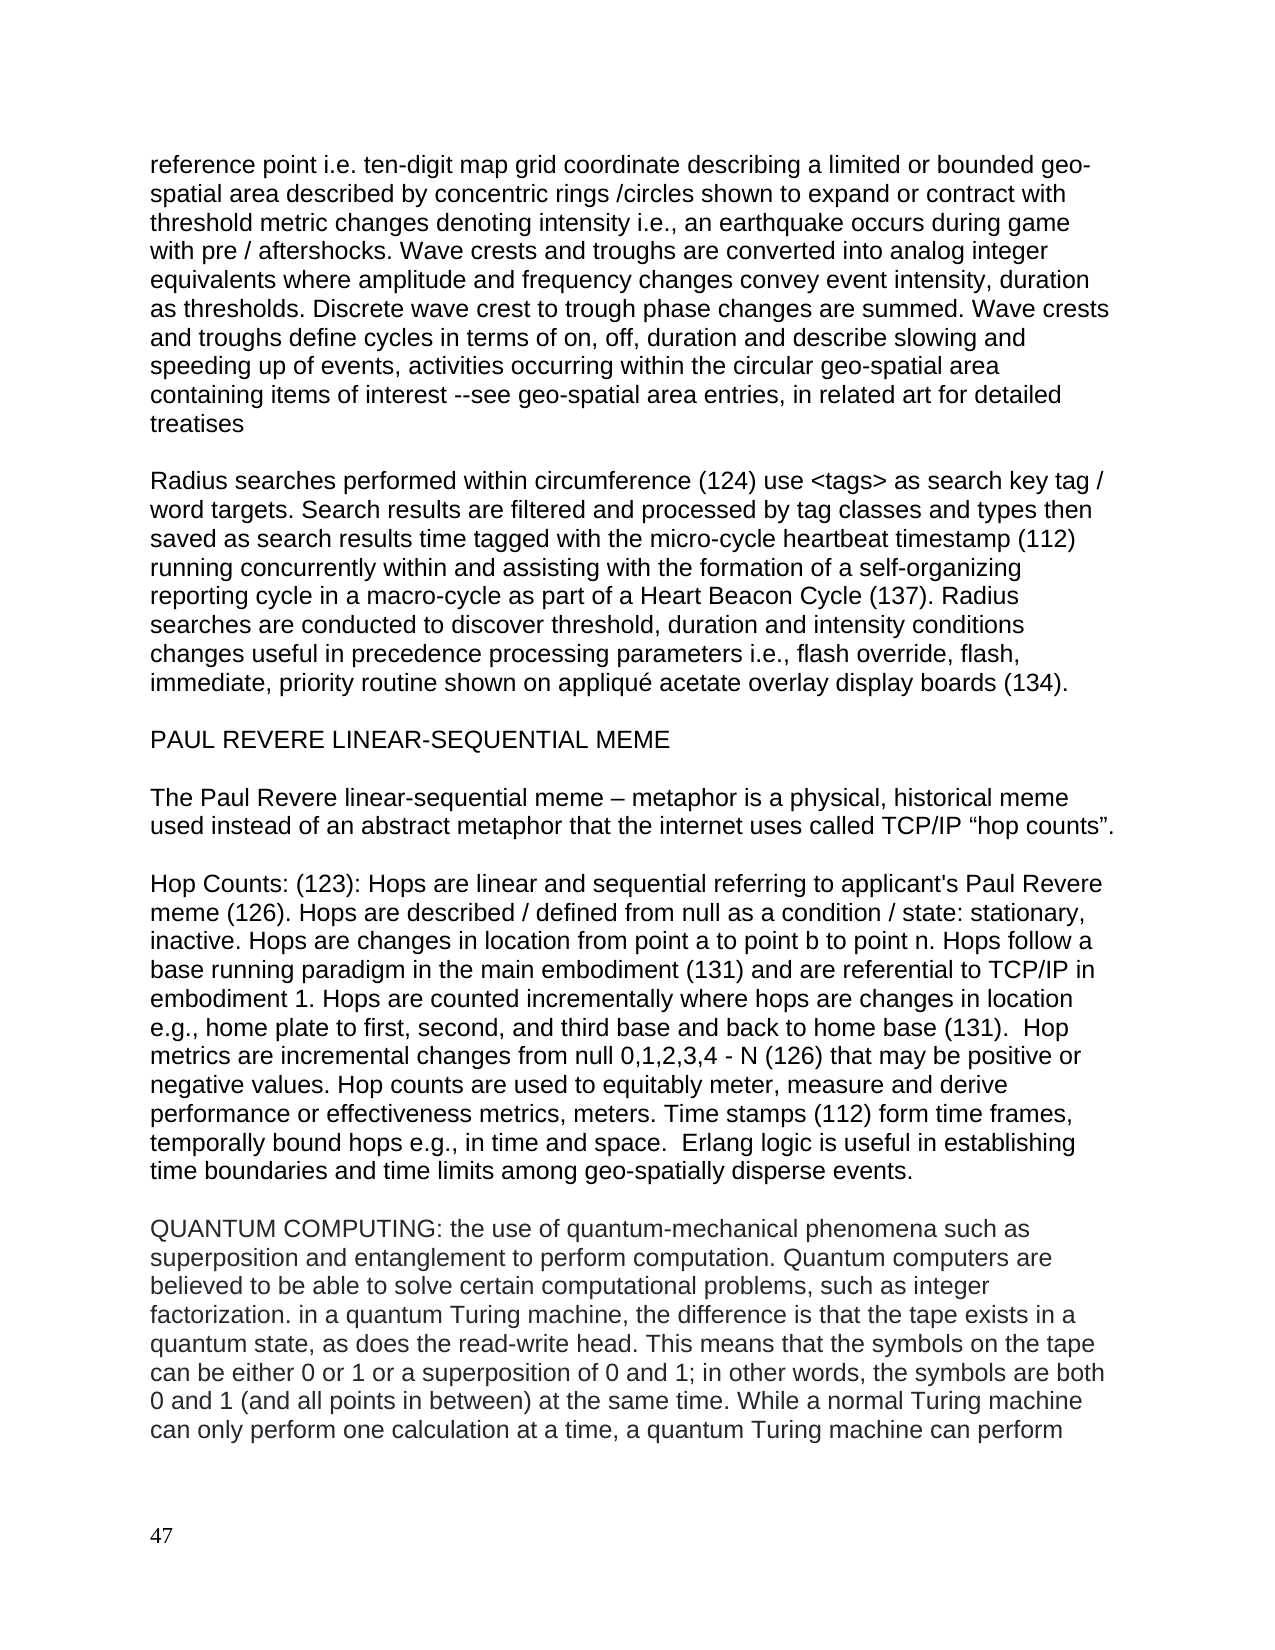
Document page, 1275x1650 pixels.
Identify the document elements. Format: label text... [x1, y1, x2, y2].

text The Paul Revere linear-sequential meme – metaphor is a physical, historical meme used instead of an abstract metaphor that the internet uses called TCP/IP “hop counts”. [150, 782, 1116, 840]
text meme (126). Hops are described / defined from null as a condition / state: stationary, inactive. Hops are changes in location from point a to point b to point n. Hops follow a base running paradigm in the main embodiment (131) and are referential to TCP/IP in embodiment 1. Hops are counted incrementally where hops are changes in location e.g., home plate to first, second, and third base and back to home base (131). Hop metrics are incremental changes from null 0,1,2,3,4 - N (126) that may be positive or negative values. Hop counts are used to equitably meter, measure and derive performance or effectiveness metrics, meters. Time stamps (112) form time frames, temporally bound hops e.g., in time and space. Erlang logic is useful in establishing time boundaries and time limits among geo-spatially disperse events. [150, 897, 1116, 1185]
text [150, 150, 1116, 437]
text Hop Counts: (123): Hops are linear and sequential referring to applicant's Paul Revere [150, 869, 1116, 897]
text PAUL REVERE LINEAR-SEQUENTIAL MEME [150, 725, 1116, 754]
text Radius searches performed within circumference (124) use <tags> as search key tag / word targets. Search results are filtered and processed by tag classes and types then saved as search results time tagged with the micro-cycle heartbeat timestamp (112) running concurrently within and assisting with the formation of a self-organizing reporting cycle in a macro-cycle as part of a Heart Beacon Cycle (137). Radius searches are conducted to discover threshold, duration and intensity conditions changes useful in precedence processing parameters i.e., flash override, flash, immediate, priority routine shown on appliqué acetate overlay display boards (134). [150, 466, 1116, 696]
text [150, 1214, 1125, 1444]
